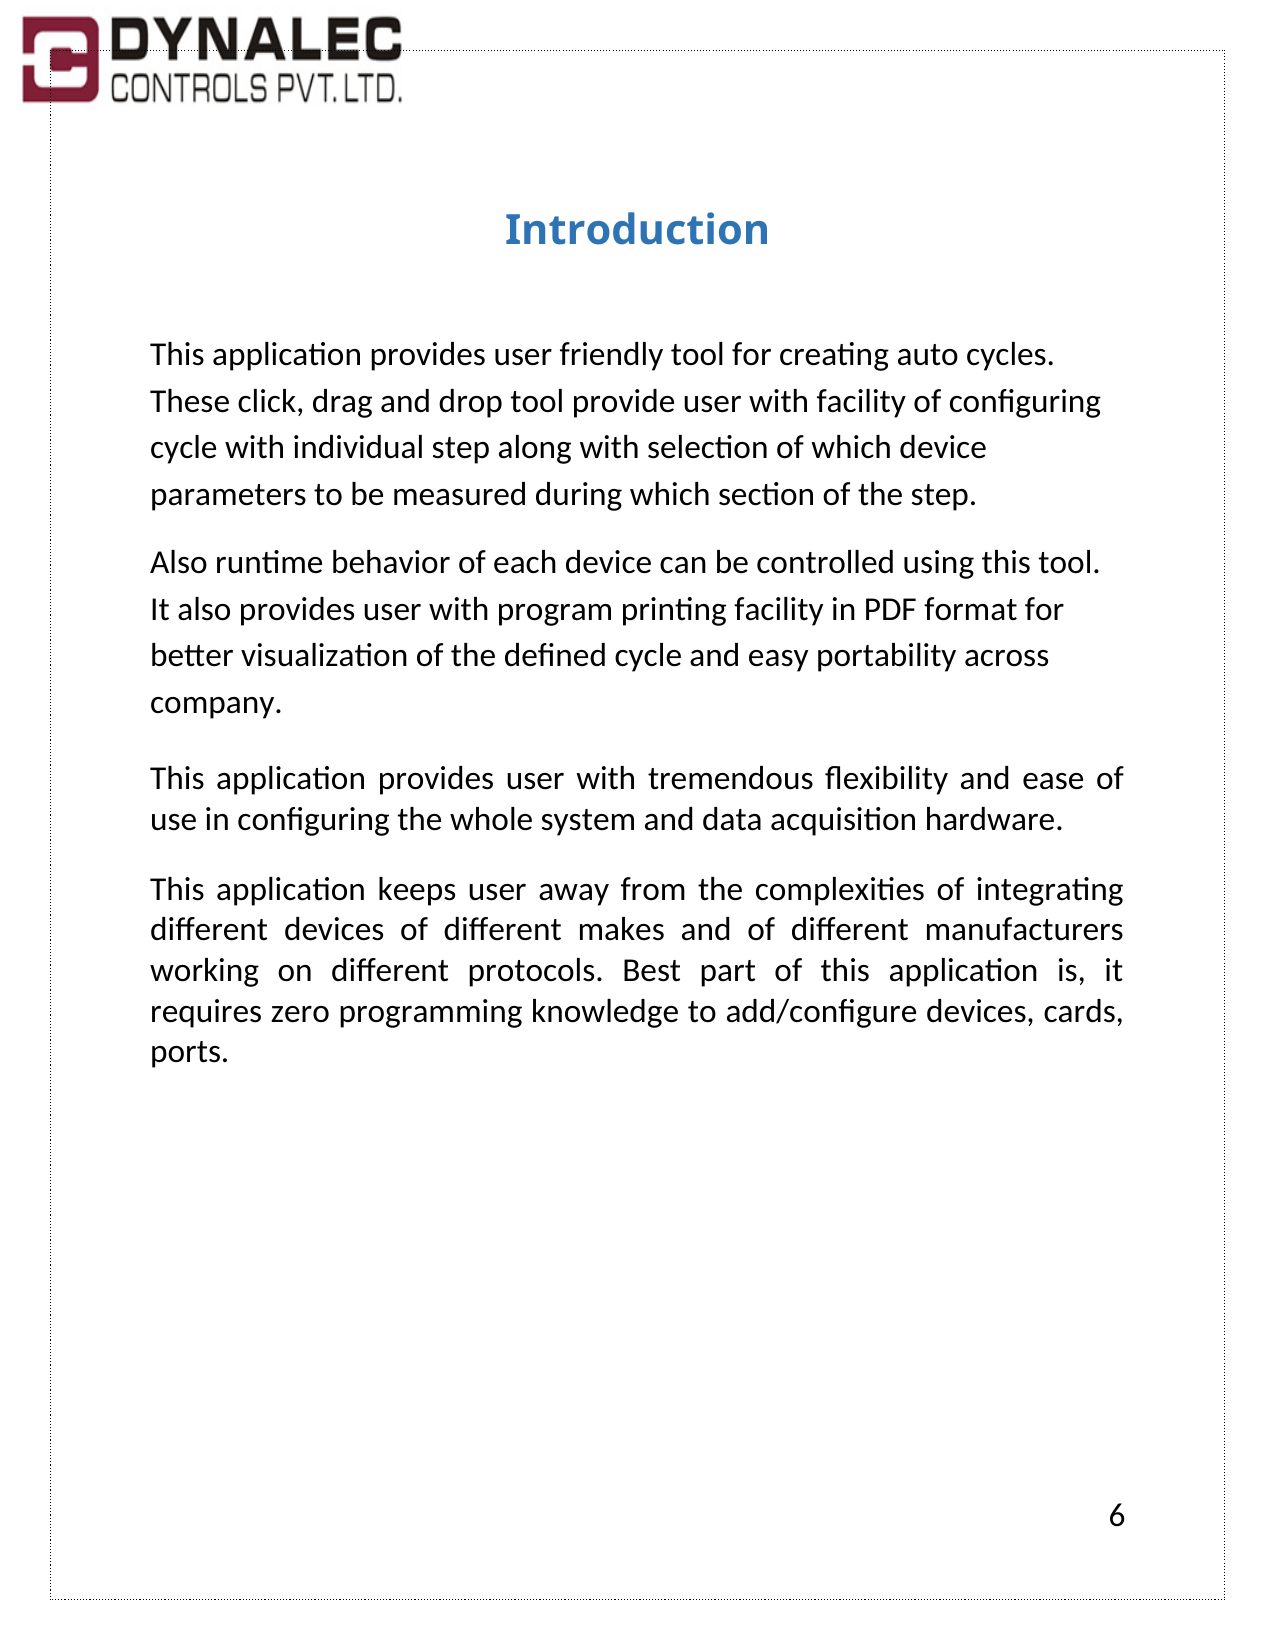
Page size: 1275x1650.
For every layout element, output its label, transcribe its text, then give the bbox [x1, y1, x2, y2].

subtitle Introduction [150, 200, 1125, 257]
picture [20, 6, 404, 108]
text Also runtime behavior of each device can be controlled using this tool. It also provides user with program printing facility in PDF format for better visualization of the defined cycle and easy portability across company. [150, 541, 1125, 722]
text This application provides user friendly tool for creating auto cycles. These click, drag and drop tool provide user with facility of configuring cycle with individual step along with selection of which device parameters to be measured during which section of the step. [150, 333, 1125, 514]
text This application keeps user away from the complexities of integrating different devices of different makes and of different manufacturers working on different protocols. Best part of this application is, it requires zero programming knowledge to add/configure devices, cards, ports. [150, 868, 1125, 1071]
text This application provides user with tremendous flexibility and ease of use in configuring the whole system and data acquisition hardware. [150, 757, 1125, 838]
